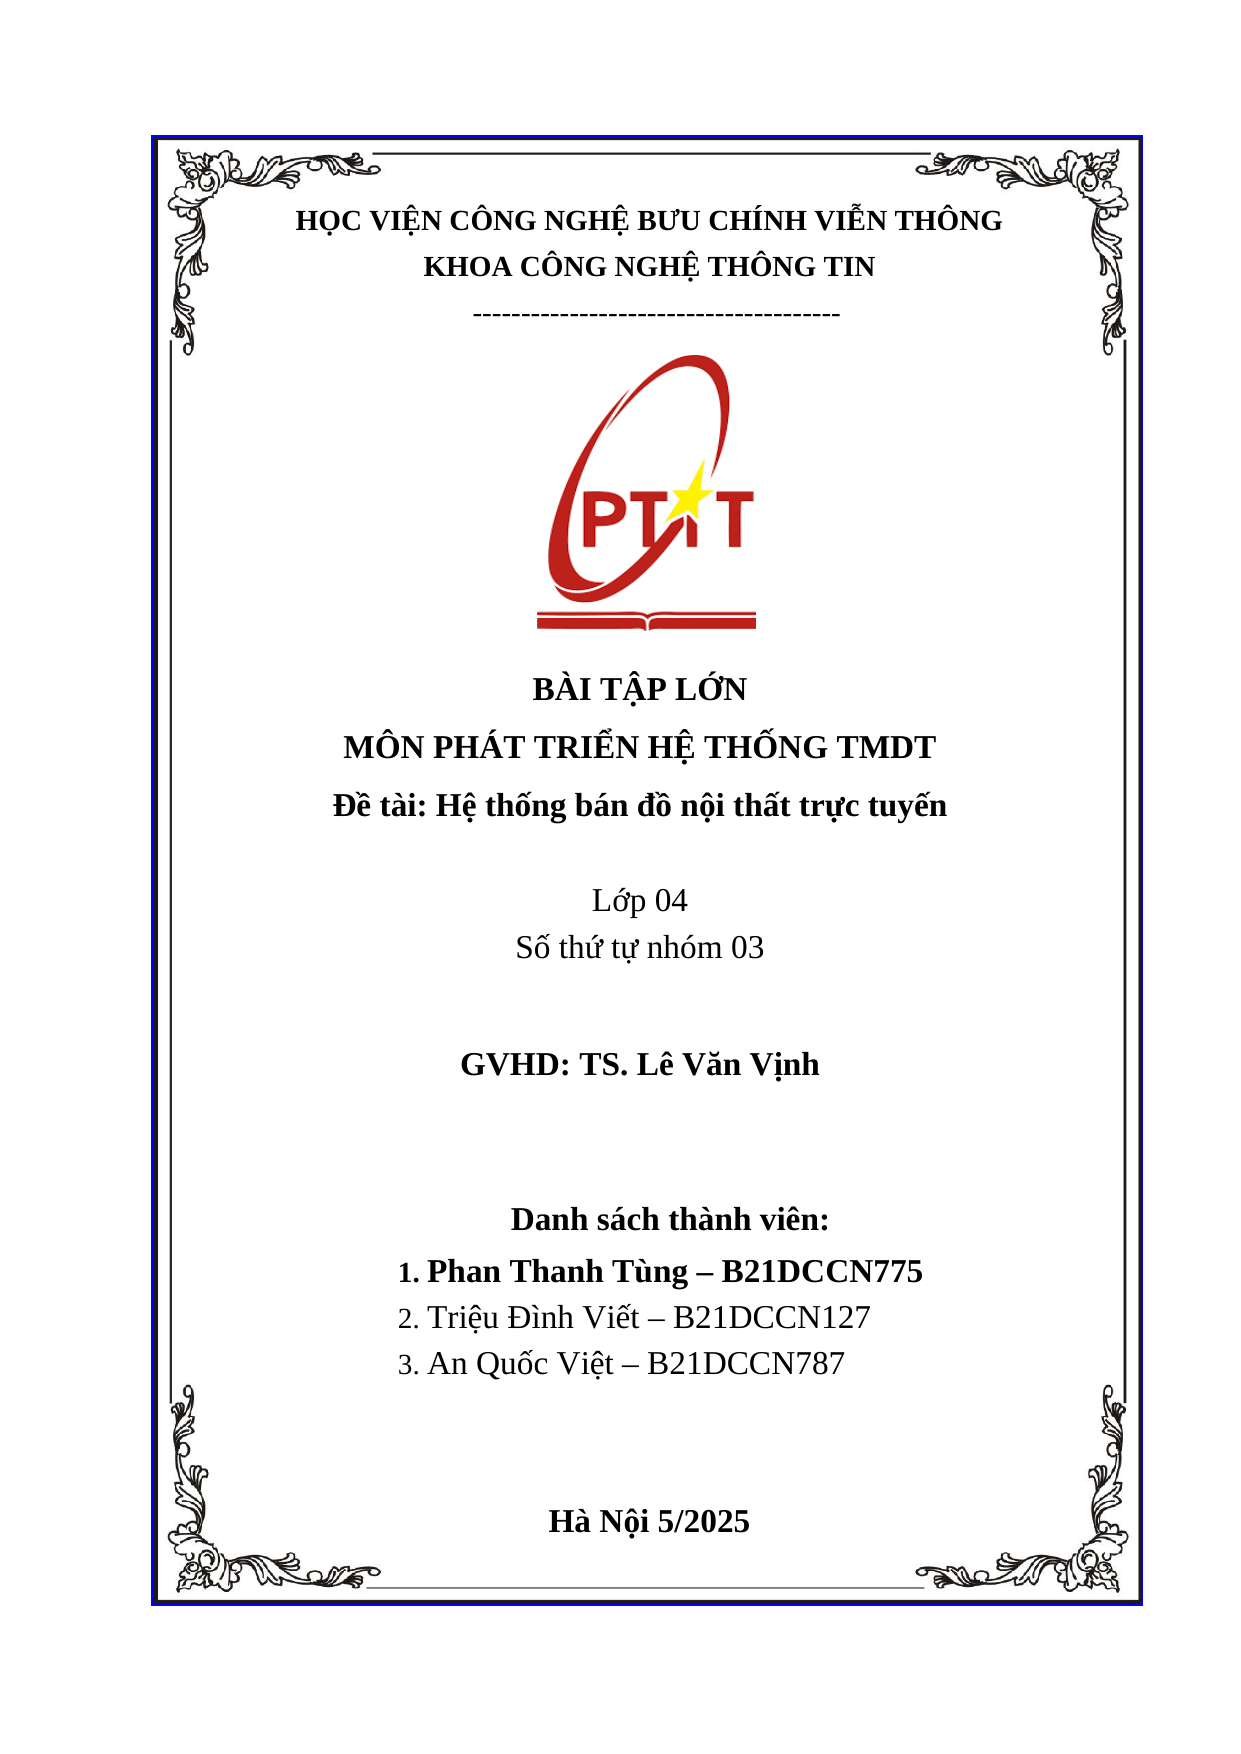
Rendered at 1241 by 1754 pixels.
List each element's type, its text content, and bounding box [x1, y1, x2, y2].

text KHOA CÔNG NGHỆ THÔNG TIN [150, 249, 1090, 283]
text -------------------------------------- [150, 296, 1090, 329]
text Hà Nội 5/2025 [150, 1501, 1090, 1539]
picture [153, 137, 1142, 1604]
text HỌC VIỆN CÔNG NGHỆ BƯU CHÍNH VIỄN THÔNG [150, 203, 1090, 236]
